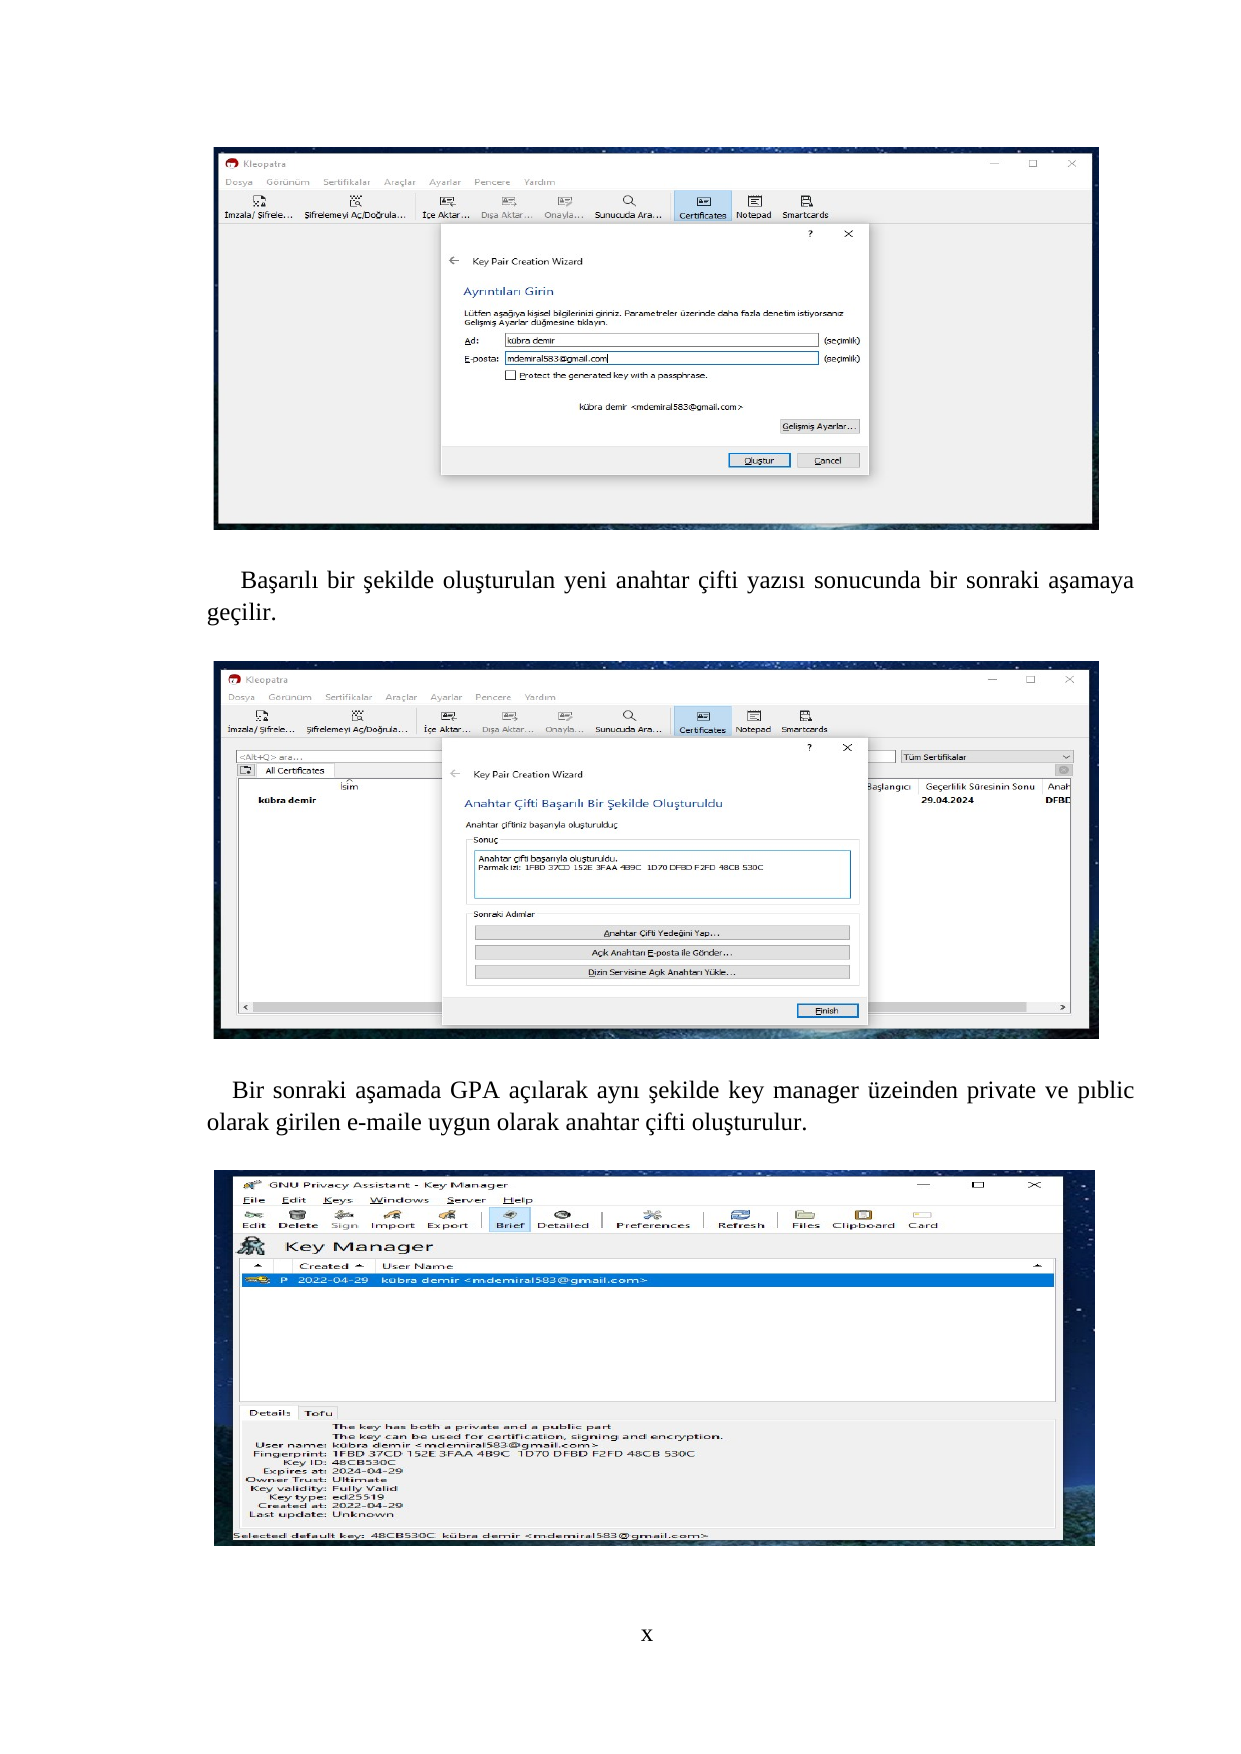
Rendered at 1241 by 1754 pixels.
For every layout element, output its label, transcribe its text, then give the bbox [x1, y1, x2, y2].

text Başarılı bir şekilde oluşturulan yeni anahtar çifti yazısı sonucunda bir sonraki aşamaya geçilir. [206, 565, 1136, 626]
picture [213, 147, 1099, 530]
picture [213, 661, 1099, 1039]
text Bir sonraki aşamada GPA açılarak aynı şekilde key manager üzeinden private ve pıblic olarak girilen e-maile uygun olarak anahtar çifti oluşturulur. [206, 1075, 1136, 1136]
picture [214, 1170, 1095, 1546]
